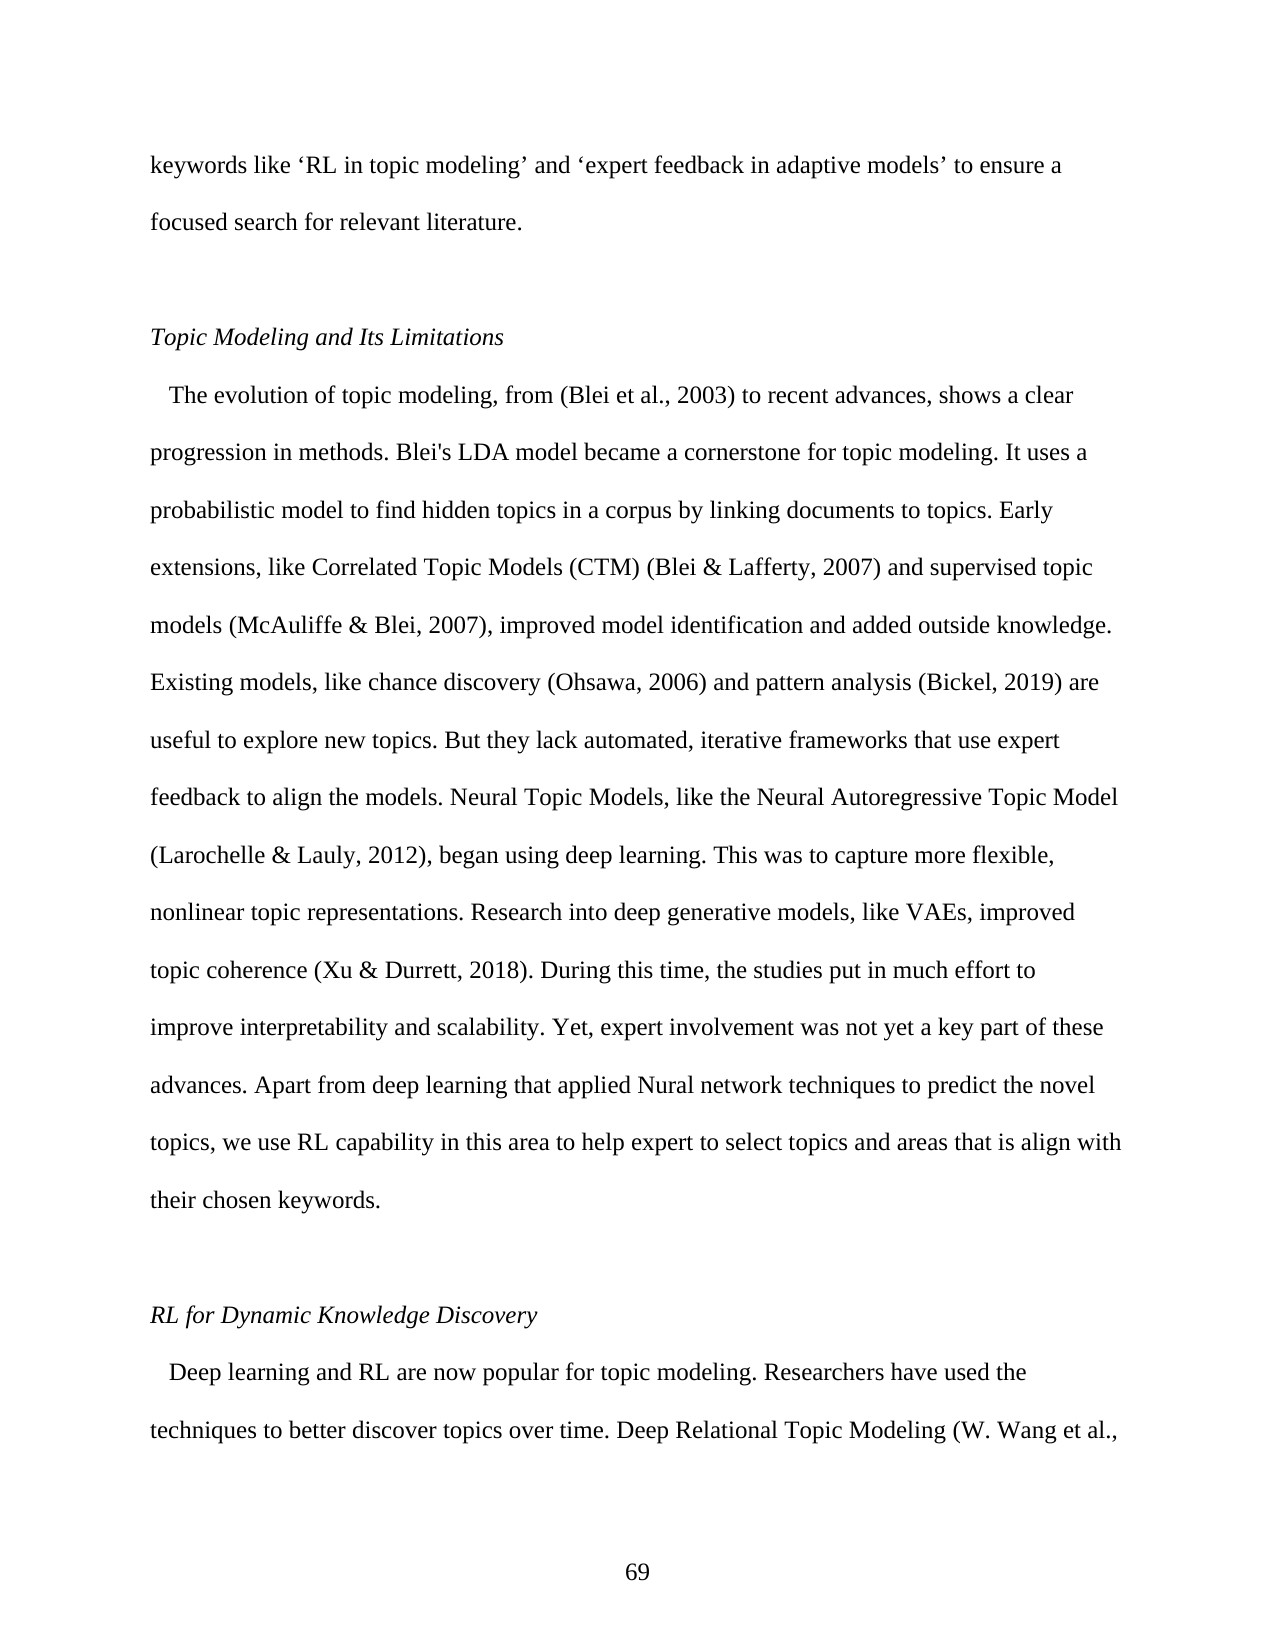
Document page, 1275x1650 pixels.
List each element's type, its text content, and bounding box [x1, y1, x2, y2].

text RL for Dynamic Knowledge Discovery [150, 1300, 1125, 1329]
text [150, 150, 1125, 236]
subtitle Topic Modeling and Its Limitations [150, 322, 1125, 351]
text The evolution of topic modeling, from (Blei et al., 2003) to recent advances, shows a clear progression in methods. Blei's LDA model became a cornerstone for topic modeling. It uses a probabilistic model to find hidden topics in a corpus by linking documents to topics. Early extensions, like Correlated Topic Models (CTM) (Blei & Lafferty, 2007) and supervised topic models (McAuliffe & Blei, 2007), improved model identification and added outside knowledge. Existing models, like chance discovery (Ohsawa, 2006) and pattern analysis (Bickel, 2019) are useful to explore new topics. But they lack automated, iterative frameworks that use expert feedback to align the models. Neural Topic Models, like the Neural Autoregressive Topic Model (Larochelle & Lauly, 2012), began using deep learning. This was to capture more flexible, nonlinear topic representations. Research into deep generative models, like VAEs, improved topic coherence (Xu & Durrett, 2018). During this time, the studies put in much effort to improve interpretability and scalability. Yet, expert involvement was not yet a key part of these advances. Apart from deep learning that applied Nural network techniques to predict the novel topics, we use RL capability in this area to help expert to select topics and areas that is align with their chosen keywords. [150, 380, 1125, 1214]
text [150, 1357, 1125, 1444]
